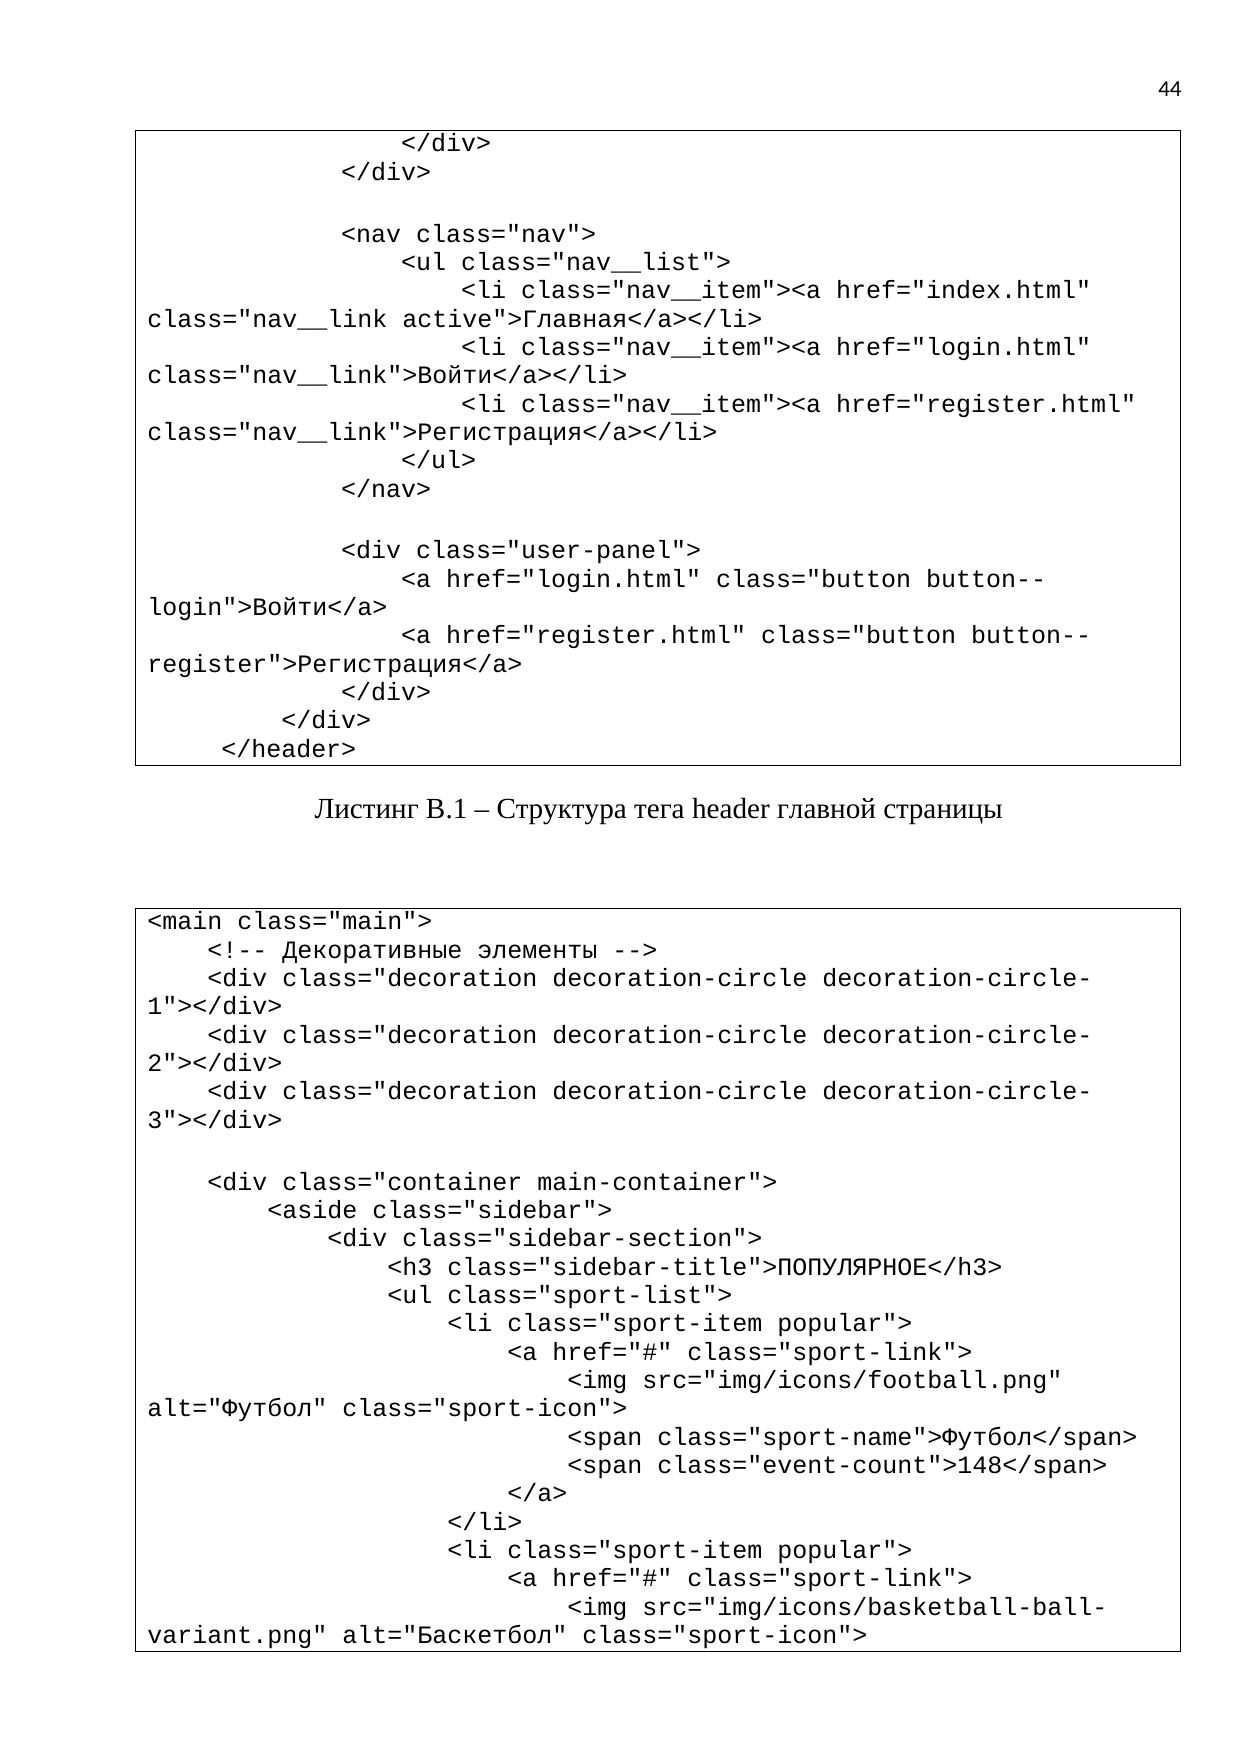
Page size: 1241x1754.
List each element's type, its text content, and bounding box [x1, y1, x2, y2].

text Листинг В.1 – Структура тега header главной страницы [136, 791, 1181, 824]
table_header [136, 131, 1180, 765]
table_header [136, 909, 1180, 1651]
